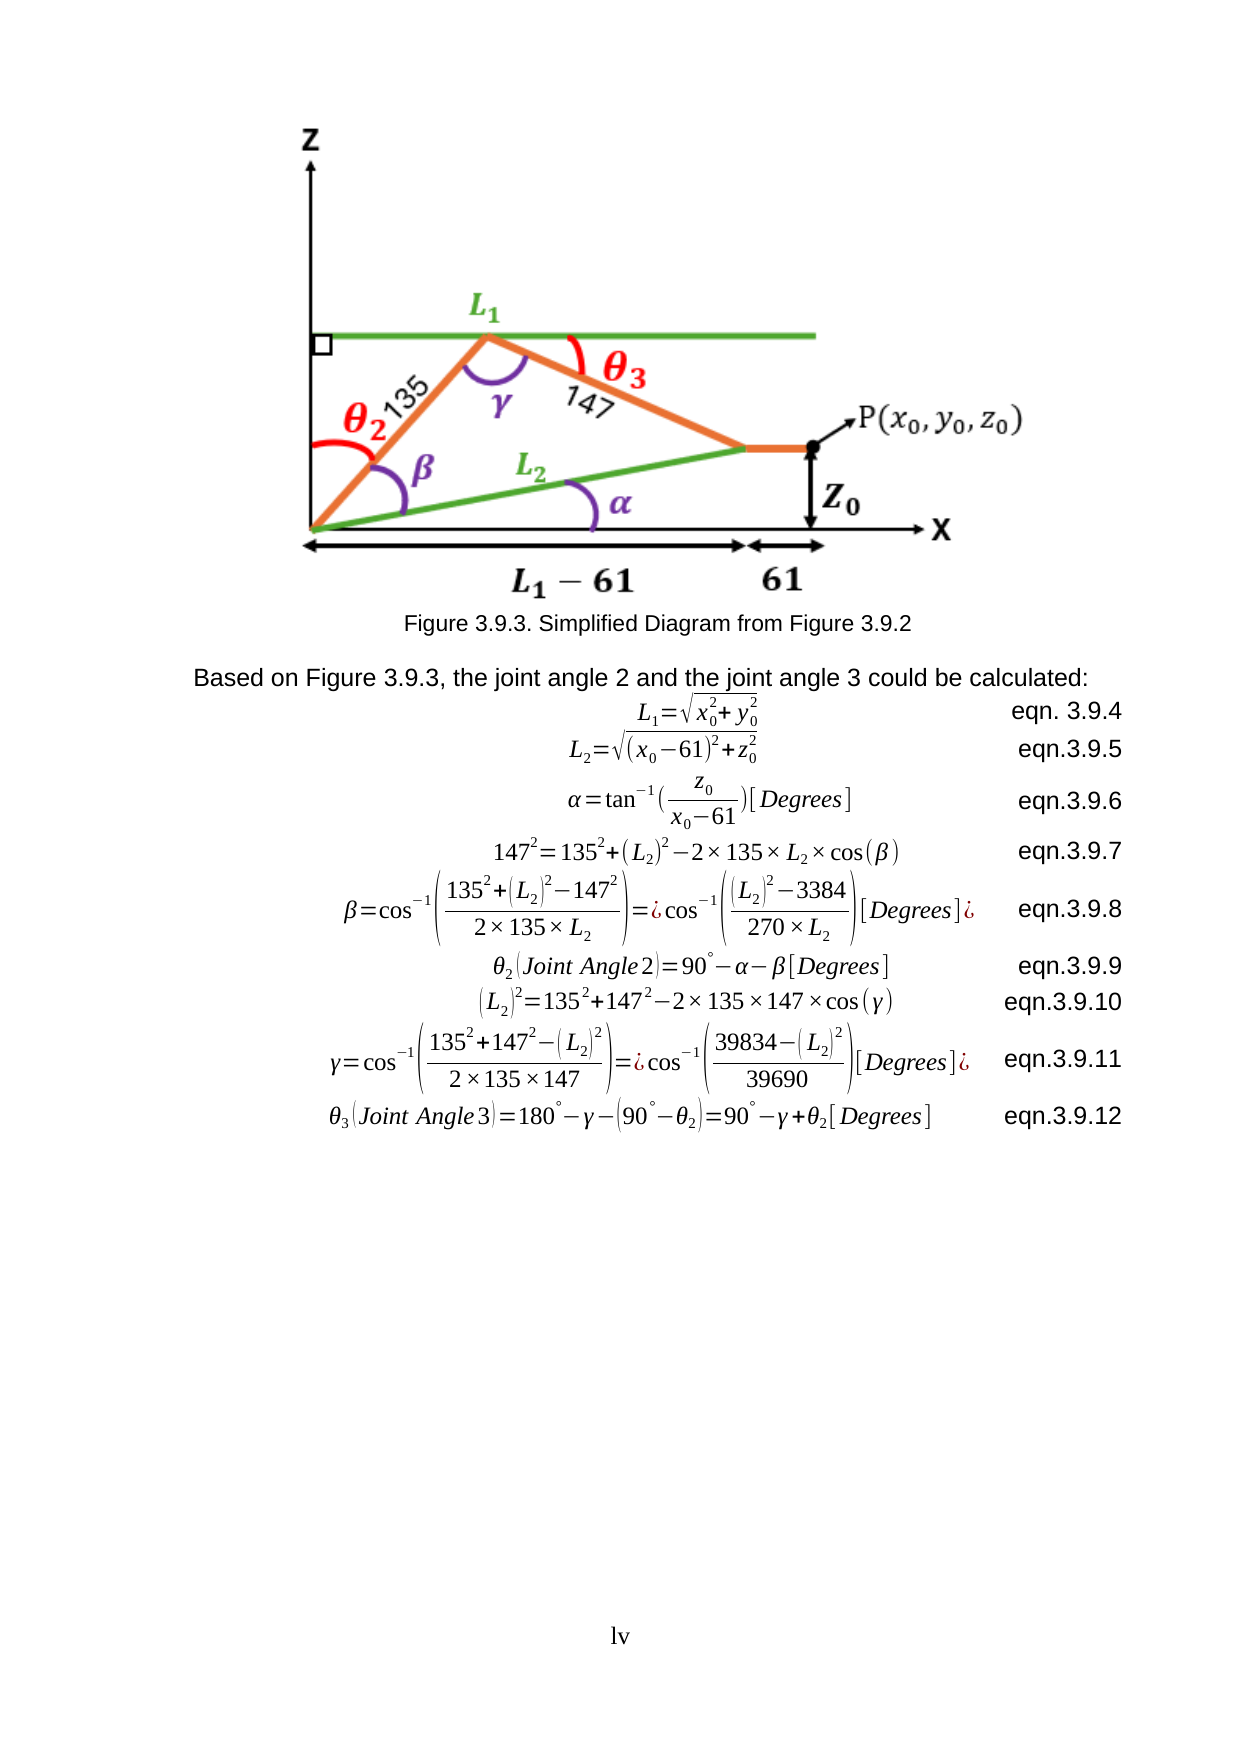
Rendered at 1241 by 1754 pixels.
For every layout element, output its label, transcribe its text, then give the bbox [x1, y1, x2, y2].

list eqn.3.9.10 [193, 983, 1122, 1020]
list eqn.3.9.9 [193, 948, 1122, 983]
list eqn.3.9.11 [193, 1020, 1122, 1096]
list eqn.3.9.6 [193, 767, 1122, 833]
list Figure 3.9.3. Simplified Diagram from Figure 3.9.2 [193, 610, 1122, 637]
list eqn.3.9.8 [193, 868, 1122, 948]
list eqn.3.9.12 [193, 1096, 1122, 1135]
list eqn. 3.9.4 [193, 692, 1122, 729]
list eqn.3.9.5 [193, 729, 1122, 767]
list eqn.3.9.7 [193, 833, 1122, 868]
picture [289, 118, 1026, 611]
list Based on Figure 3.9.3, the joint angle 2 and the joint angle 3 could be calculated: [193, 663, 1122, 692]
